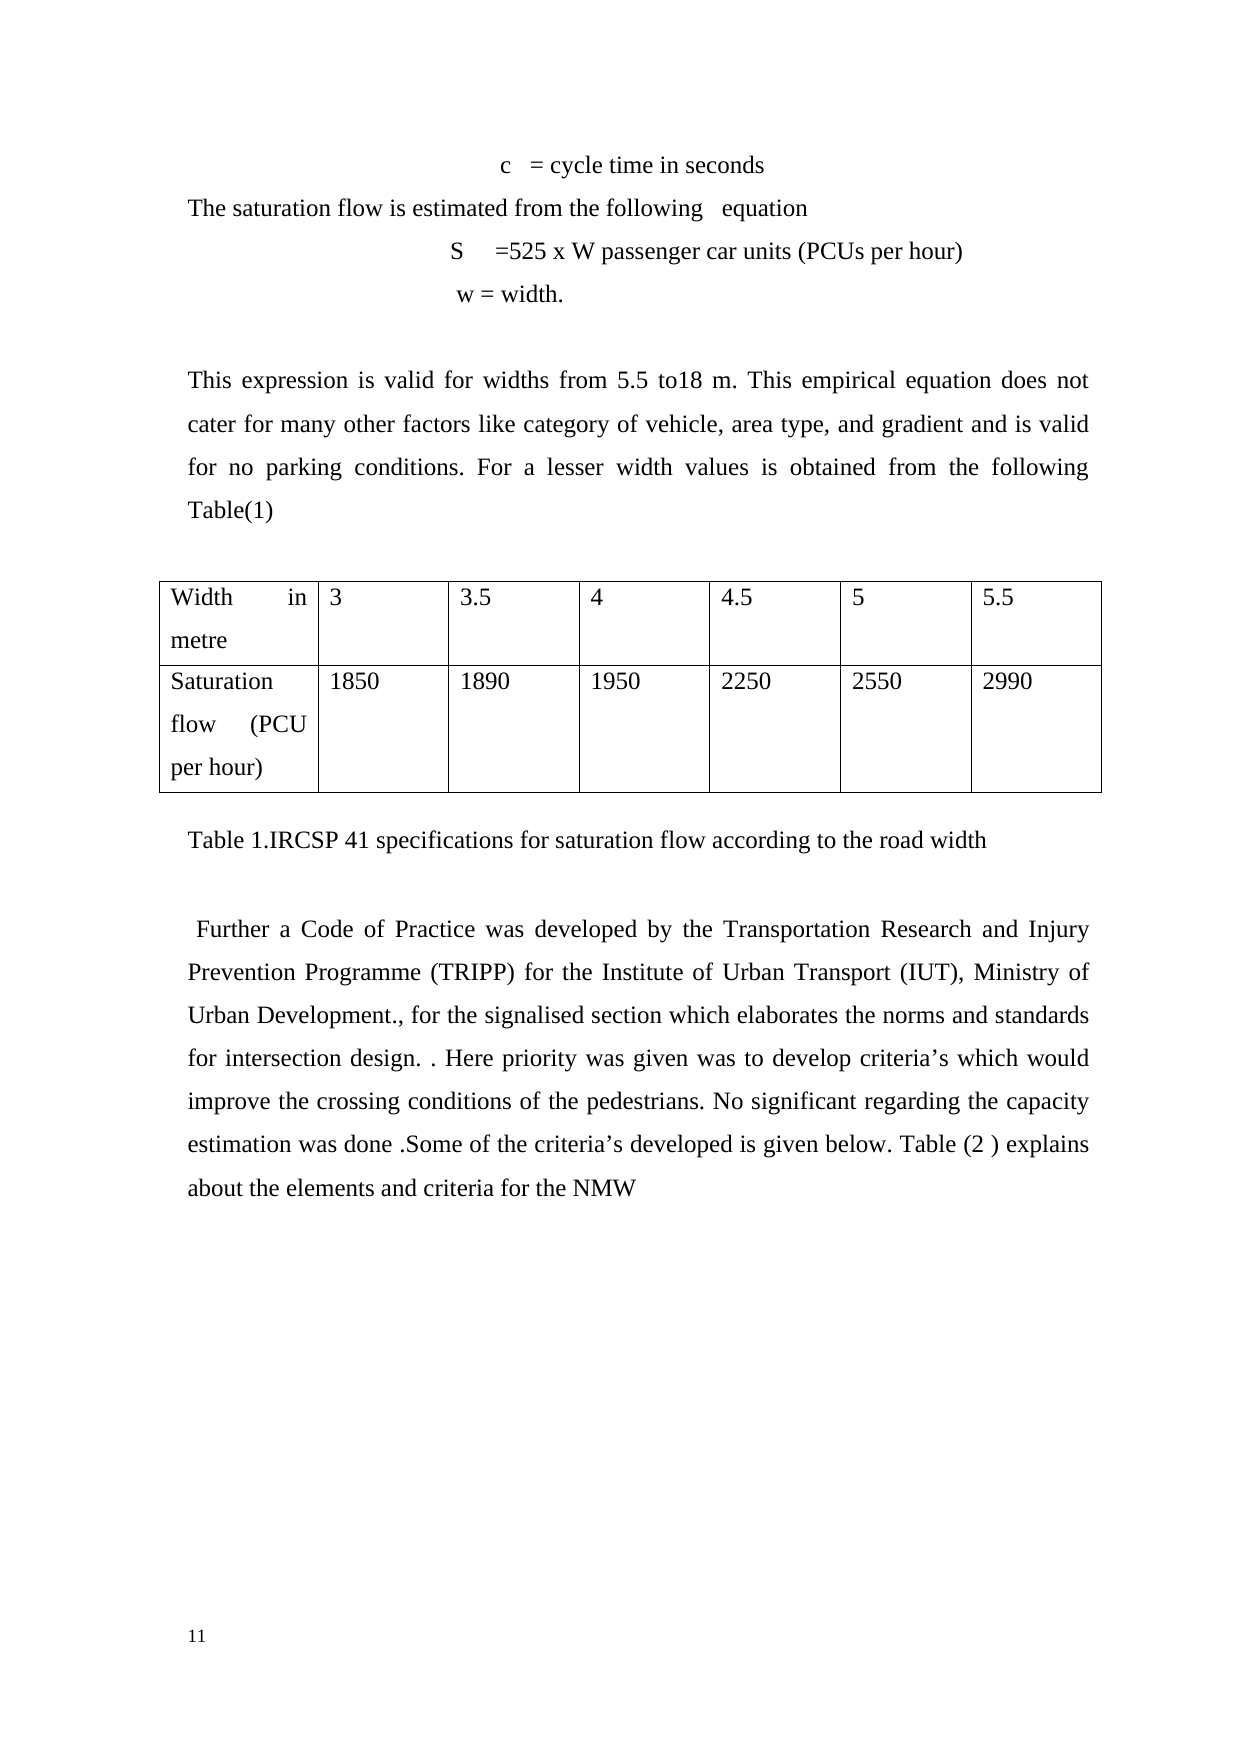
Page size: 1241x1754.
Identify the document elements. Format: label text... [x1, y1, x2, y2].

table_cell Saturation flow (PCU per hour) [160, 666, 318, 792]
table_cell 2550 [841, 666, 971, 792]
table_cell 2990 [972, 666, 1101, 792]
text Table 1.IRCSP 41 specifications for saturation flow according to the road width [187, 825, 1090, 854]
table_cell 1850 [319, 666, 448, 792]
text S =525 x W passenger car units (PCUs per hour) [187, 236, 1090, 265]
table_header 5 [841, 582, 971, 665]
table_header Width in metre [160, 582, 318, 665]
text c = cycle time in seconds [187, 150, 1090, 179]
text Further a Code of Practice was developed by the Transportation Research and Injury Prevention Programme (TRIPP) for the Institute of Urban Transport (IUT), Ministry of Urban Development., for the signalised section which elaborates the norms and standards for intersection design. . Here priority was given was to develop criteria’s which would improve the crossing conditions of the pedestrians. No significant regarding the capacity estimation was done .Some of the criteria’s developed is given below. Table (2 ) explains about the elements and criteria for the NMW [187, 914, 1090, 1201]
table_header 4.5 [710, 582, 840, 665]
text The saturation flow is estimated from the following equation [187, 193, 1090, 222]
table_header 3.5 [449, 582, 579, 665]
table_header 5.5 [972, 582, 1101, 665]
table_cell 2250 [710, 666, 840, 792]
table_header 4 [580, 582, 709, 665]
table_cell 1890 [449, 666, 579, 792]
text This expression is valid for widths from 5.5 to18 m. This empirical equation does not cater for many other factors like category of vehicle, area type, and gradient and is valid for no parking conditions. For a lesser width values is obtained from the following Table(1) [187, 366, 1090, 524]
table_header 3 [319, 582, 448, 665]
text w = width. [187, 279, 1090, 308]
table_cell 1950 [580, 666, 709, 792]
